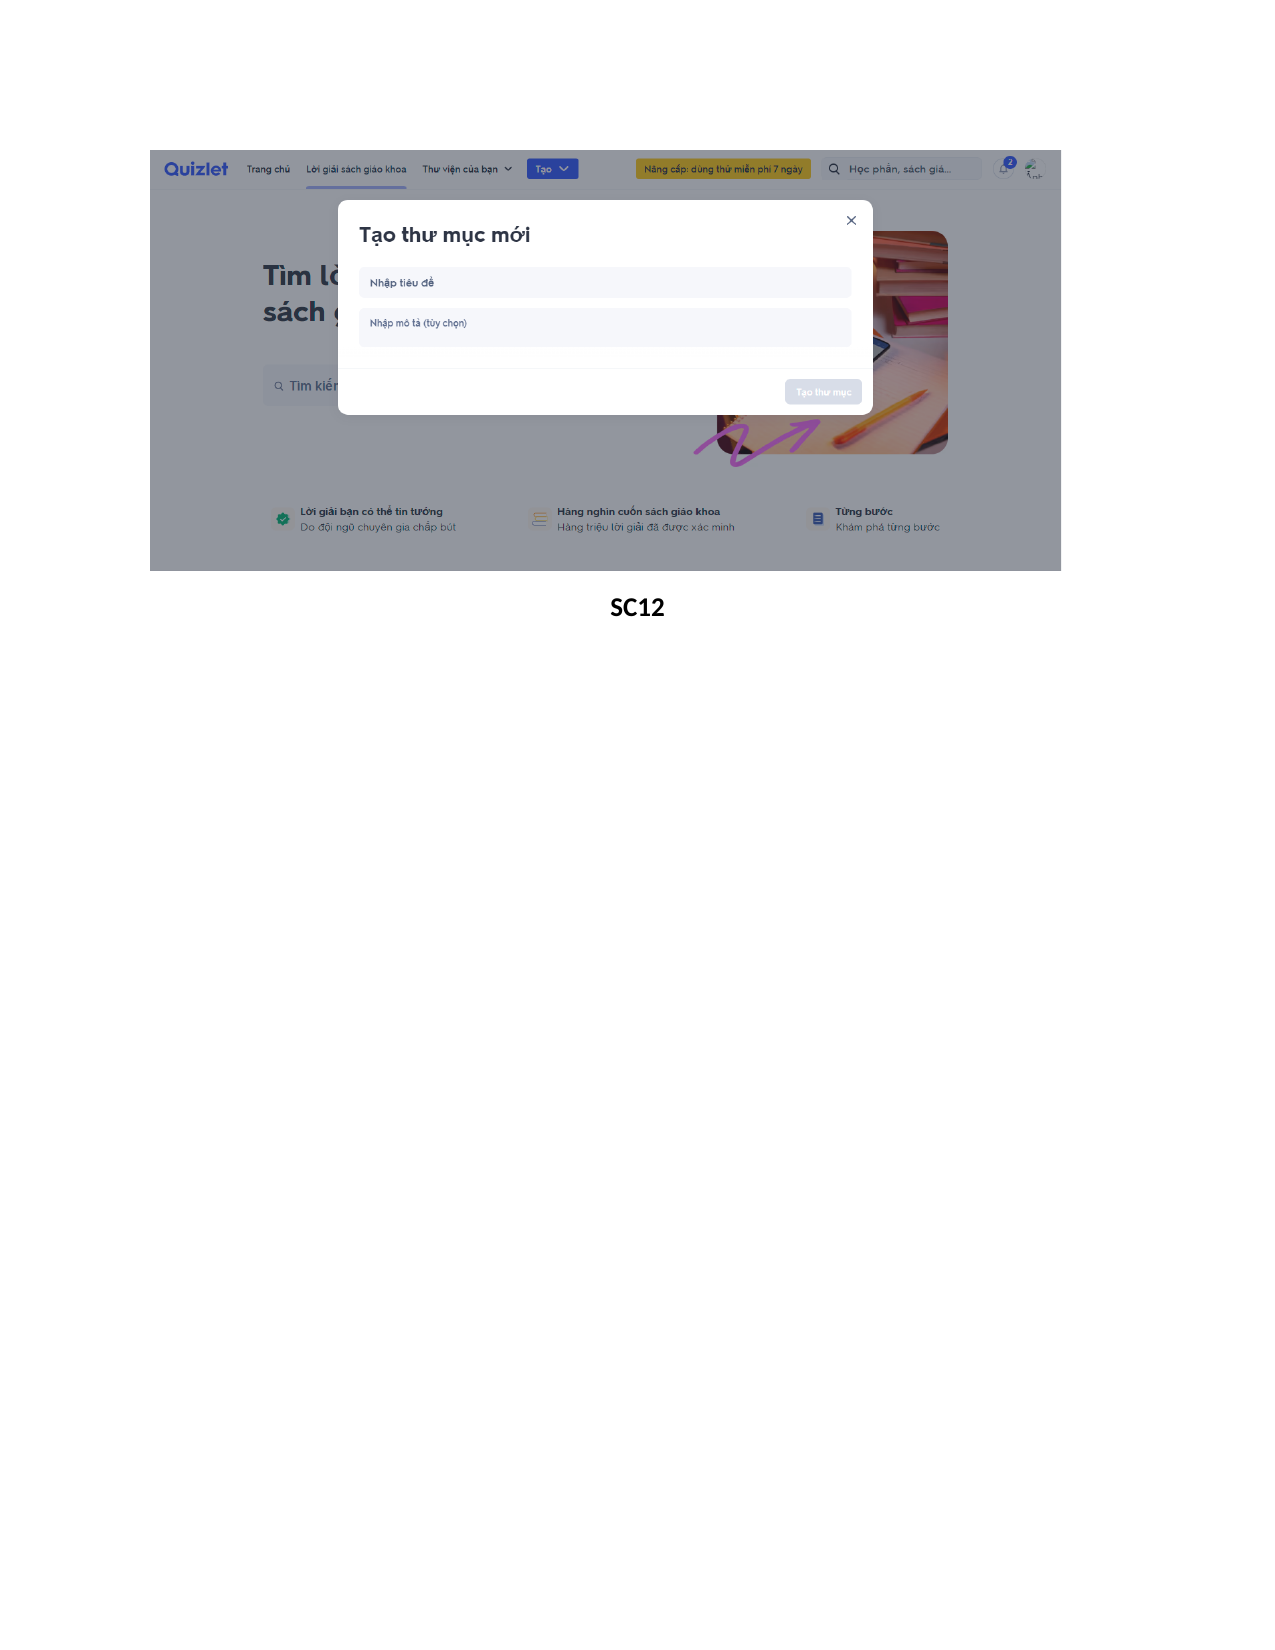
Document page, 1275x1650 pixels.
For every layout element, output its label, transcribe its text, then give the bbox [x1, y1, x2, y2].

text SC12 [150, 590, 1125, 623]
picture [150, 150, 1062, 571]
